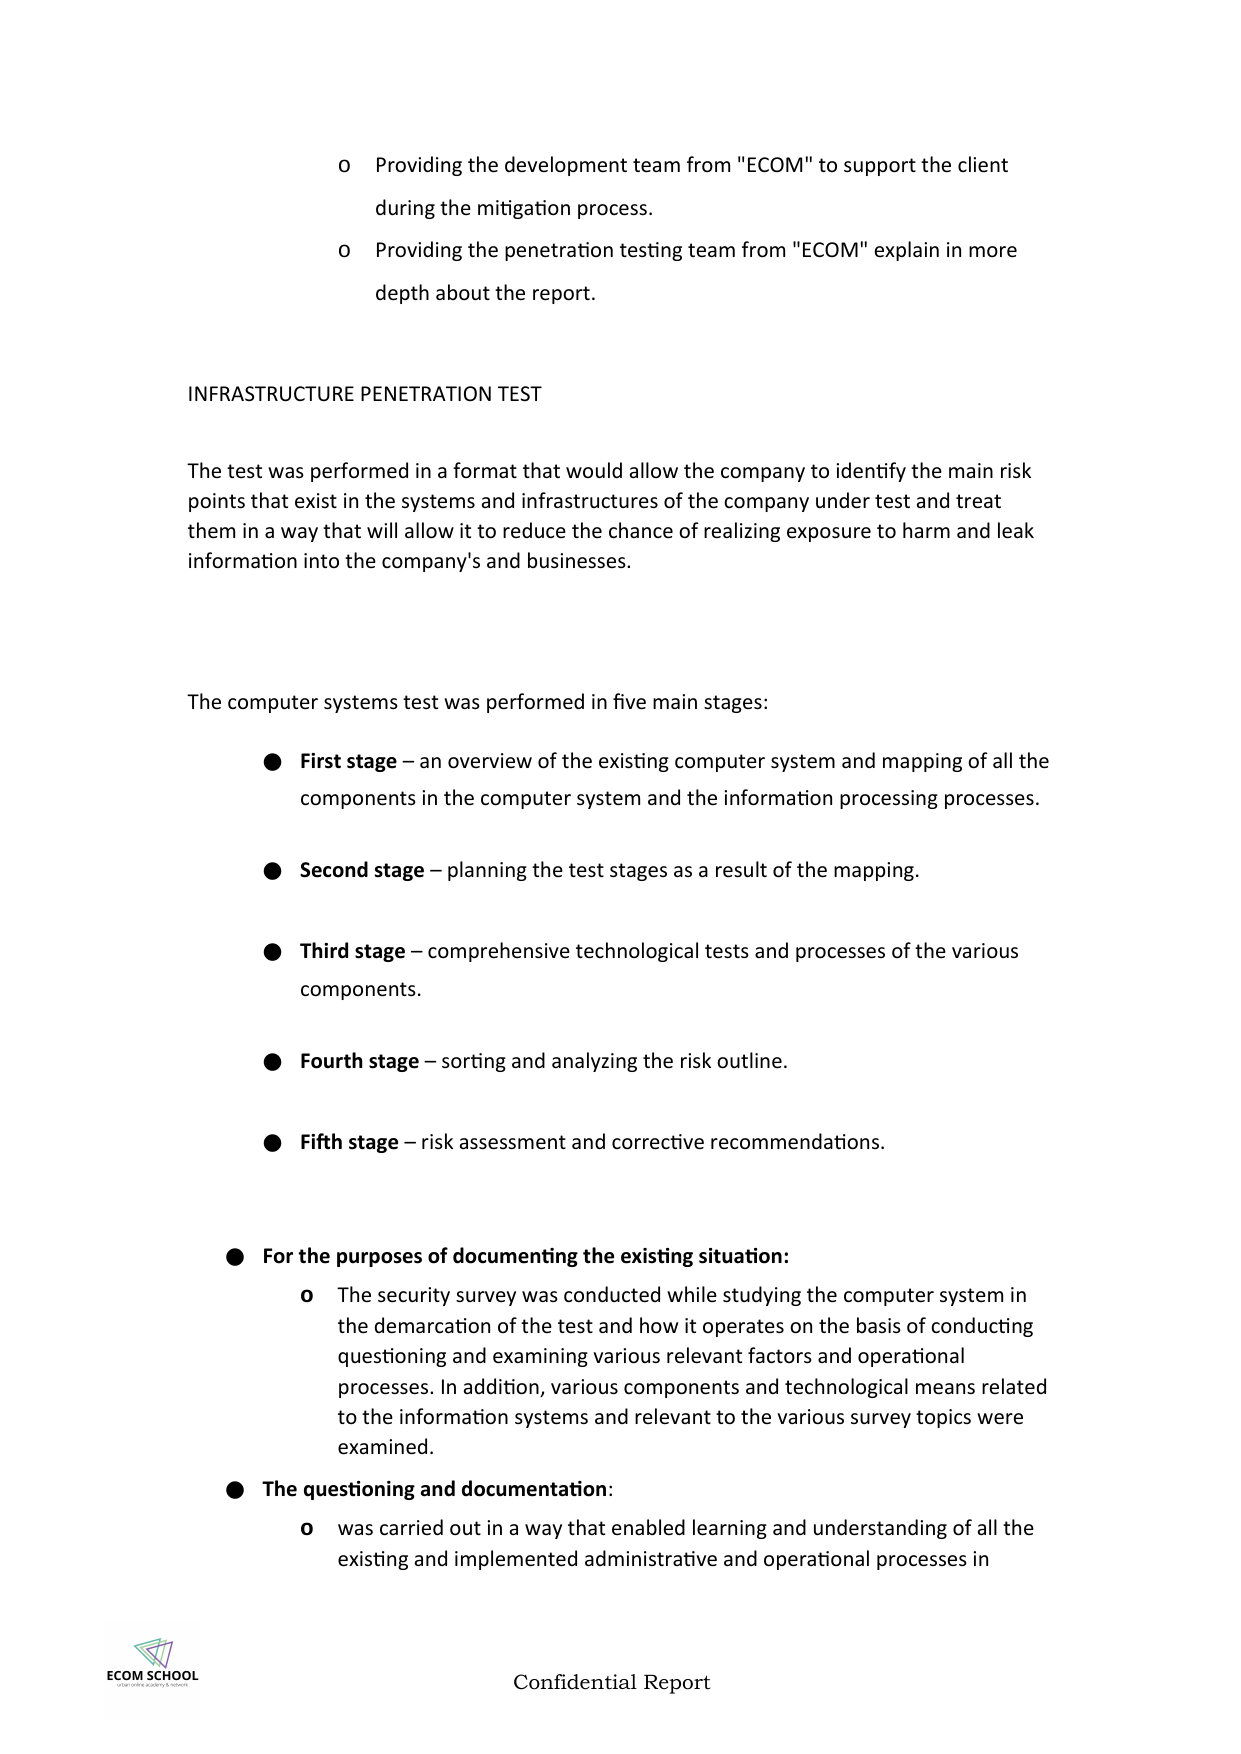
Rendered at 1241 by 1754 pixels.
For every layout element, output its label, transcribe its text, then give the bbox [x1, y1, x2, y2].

list For the purposes of documenting the existing situation: [225, 1229, 1053, 1276]
list Fourth stage – sorting and analyzing the risk outline. [262, 1034, 1053, 1081]
list Fifth stage – risk assessment and corrective recommendations. [262, 1115, 1053, 1162]
list Providing the penetration testing team from "ECOM" explain in more depth about the report. [337, 235, 1053, 306]
list The questioning and documentation: [225, 1462, 1053, 1509]
list The security survey was conducted while studying the computer system in the demarcation of the test and how it operates on the basis of conducting questioning and examining various relevant factors and operational processes. In addition, various components and technological means related to the information systems and relevant to the various survey topics were examined. [300, 1280, 1053, 1460]
picture [103, 1620, 202, 1719]
list Providing the development team from "ECOM" to support the client during the mitigation process. [337, 150, 1053, 221]
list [300, 1513, 1053, 1573]
subtitle INFRASTRUCTURE PENETRATION TEST [187, 379, 1053, 407]
list Third stage – comprehensive technological tests and processes of the various components. [262, 924, 1053, 1002]
text The test was performed in a format that would allow the company to identify the main risk points that exist in the systems and infrastructures of the company under test and treat them in a way that will allow it to reduce the chance of realizing exposure to harm and leak information into the company's and businesses. [187, 456, 1053, 574]
list First stage – an overview of the existing computer system and mapping of all the components in the computer system and the information processing processes. [262, 734, 1053, 811]
list Second stage – planning the test stages as a result of the mapping. [262, 844, 1053, 891]
text The computer systems test was performed in five main stages: [187, 687, 1053, 715]
